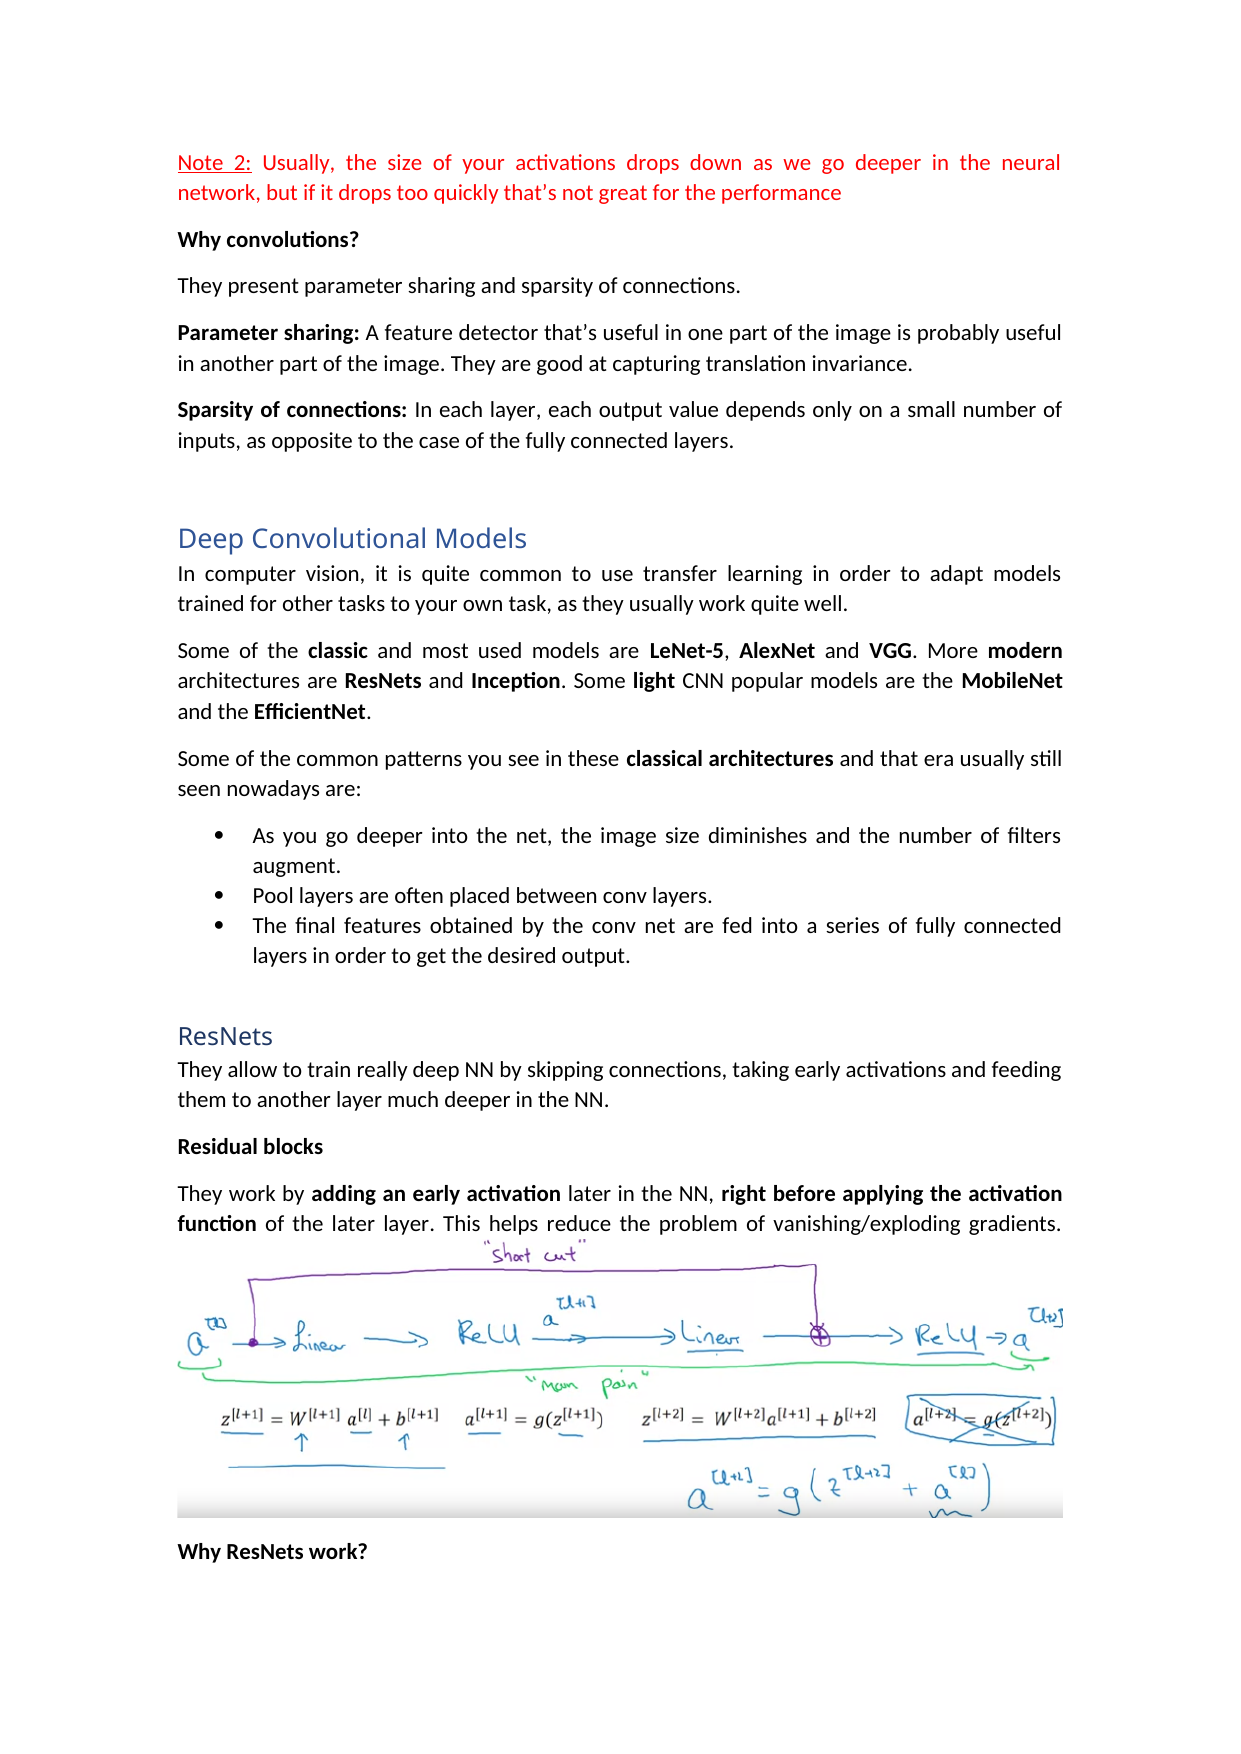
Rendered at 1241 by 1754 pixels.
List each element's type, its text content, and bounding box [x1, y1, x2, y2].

list Pool layers are often placed between conv layers. [215, 881, 1063, 909]
picture [177, 1239, 1063, 1518]
text Parameter sharing: A feature detector that’s useful in one part of the image is probably useful in another part of the image. They are good at capturing translation invariance. [177, 318, 1063, 377]
text Residual blocks [177, 1132, 1063, 1161]
text Note 2: Usually, the size of your activations drops down as we go deeper in the neural network, but if it drops too quickly that’s not great for the performance [177, 148, 1063, 206]
text Some of the common patterns you see in these classical architectures and that era usually still seen nowadays are: [177, 744, 1063, 802]
text They work by adding an early activation later in the NN, right before applying the activation function of the later layer. This helps reduce the problem of vanishing/exploding gradients. [177, 1179, 1063, 1239]
text They allow to train really deep NN by skipping connections, taking early activations and feeding them to another layer much deeper in the NN. [177, 1055, 1063, 1114]
text They present parameter sharing and sparsity of connections. [177, 272, 1063, 299]
text Why ResNets work? [177, 1537, 1063, 1565]
text Why convolutions? [177, 225, 1063, 253]
list The final features obtained by the conv net are fed into a series of fully connected layers in order to get the desired output. [215, 911, 1063, 969]
subtitle Deep Convolutional Models [177, 519, 1063, 556]
text In computer vision, it is quite common to use transfer learning in order to adapt models trained for other tasks to your own task, as they usually work quite well. [177, 559, 1063, 617]
subtitle ResNets [177, 1019, 1063, 1053]
list As you go deeper into the net, the image size diminishes and the number of filters augment. [215, 821, 1063, 879]
text Some of the classic and most used models are LeNet-5, AlexNet and VGG. More modern architectures are ResNets and Inception. Some light CNN popular models are the MobileNet and the EfficientNet. [177, 636, 1063, 725]
text Sparsity of connections: In each layer, each output value depends only on a small number of inputs, as opposite to the case of the fully connected layers. [177, 396, 1063, 454]
